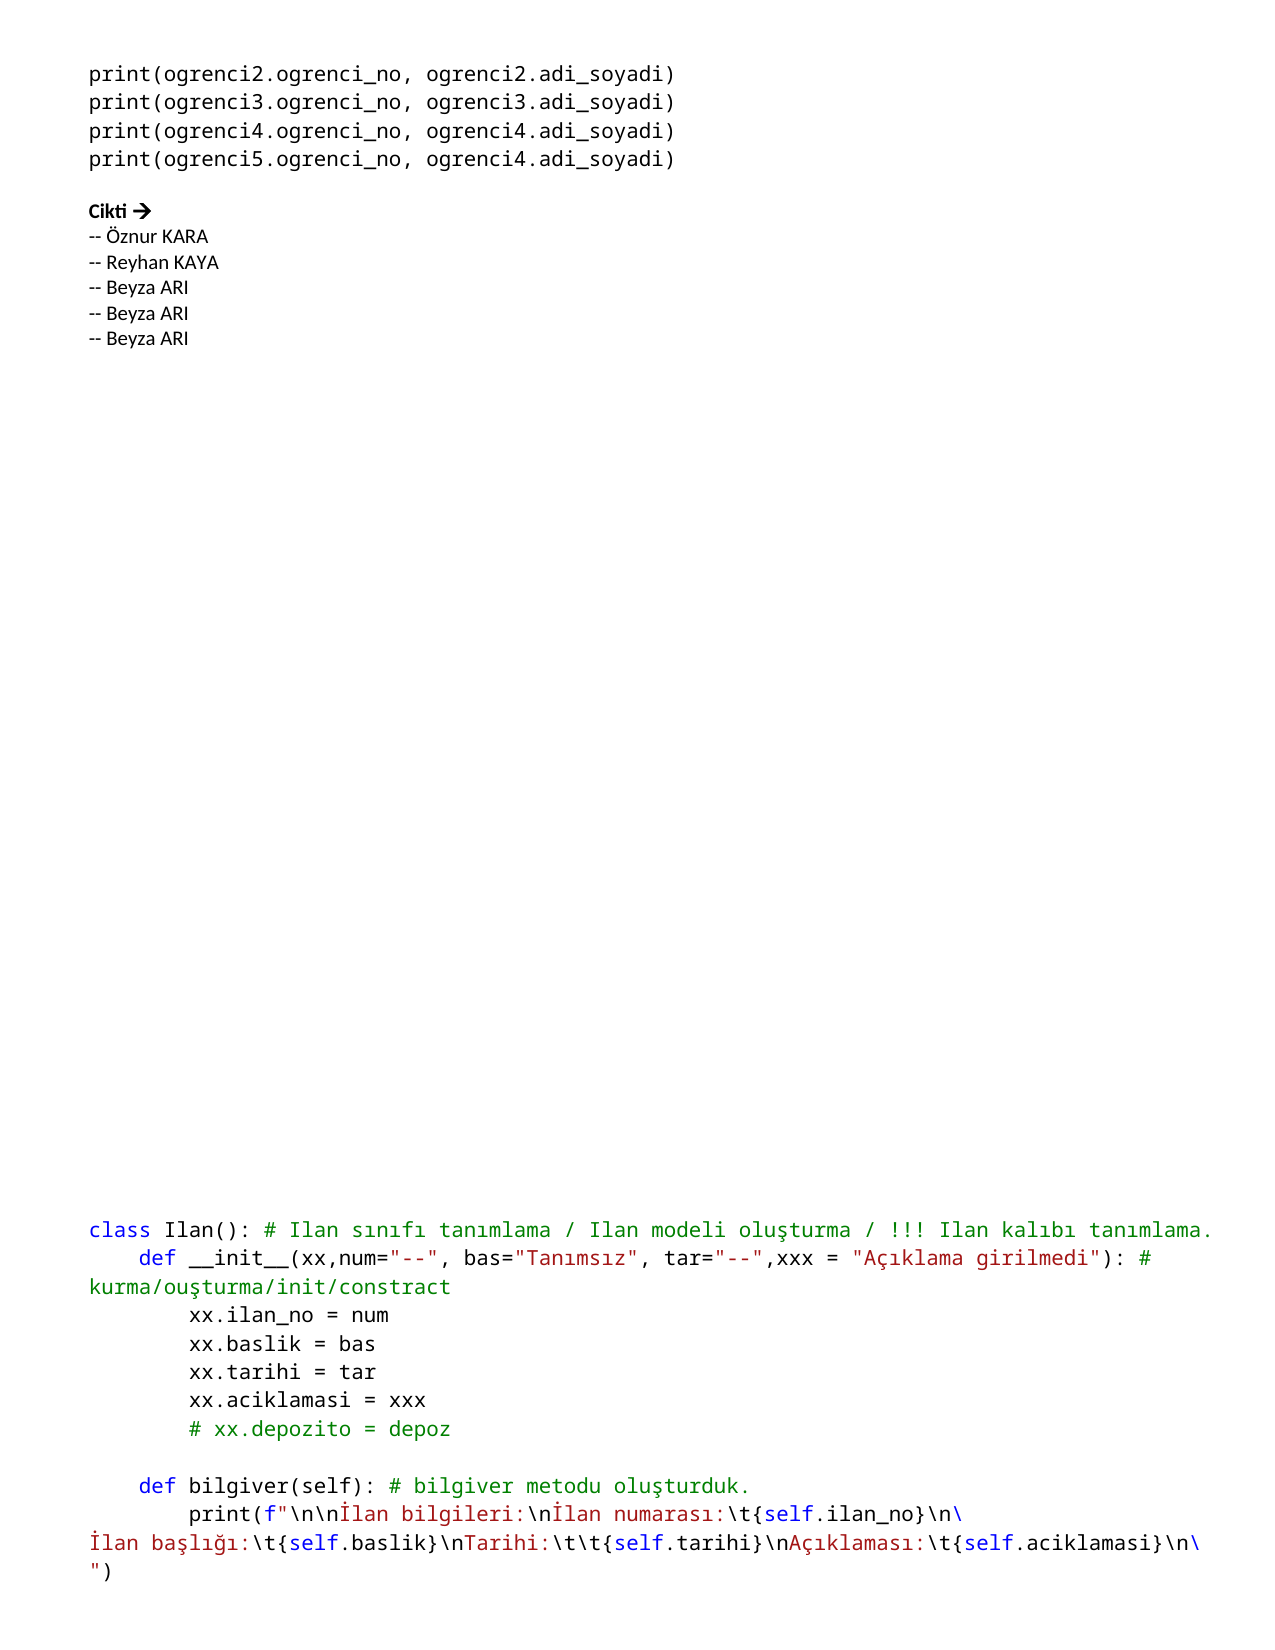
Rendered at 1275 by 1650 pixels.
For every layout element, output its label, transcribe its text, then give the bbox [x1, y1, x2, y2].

text -- Beyza ARI [89, 300, 1216, 325]
text print(ogrenci3.ogrenci_no, ogrenci3.adi_soyadi) [89, 87, 1216, 116]
text xx.aciklamasi = xxx [89, 1386, 1216, 1414]
text Cikti [89, 198, 1216, 224]
text -- Beyza ARI [89, 325, 1216, 351]
text def __init__(xx,num="--", bas="Tanımsız", tar="--",xxx = "Açıklama girilmedi"): # kurma/ouşturma/init/constract [89, 1243, 1216, 1300]
text -- Reyhan KAYA [89, 249, 1216, 274]
text İlan başlığı:\t{self.baslik}\nTarihi:\t\t{self.tarihi}\nAçıklaması:\t{self.aciklamasi}\n\ [89, 1528, 1216, 1556]
text xx.ilan_no = num [89, 1300, 1216, 1329]
text def bilgiver(self): # bilgiver metodu oluşturduk. [89, 1471, 1216, 1499]
text xx.baslik = bas [89, 1329, 1216, 1357]
text class Ilan(): # Ilan sınıfı tanımlama / Ilan modeli oluşturma / !!! Ilan kalıbı tanımlama. [89, 1215, 1216, 1243]
text -- Beyza ARI [89, 274, 1216, 300]
text print(ogrenci5.ogrenci_no, ogrenci4.adi_soyadi) [89, 144, 1216, 173]
text print(ogrenci2.ogrenci_no, ogrenci2.adi_soyadi) [89, 59, 1216, 87]
text # xx.depozito = depoz [89, 1414, 1216, 1442]
text ") [89, 1556, 1216, 1584]
text xx.tarihi = tar [89, 1357, 1216, 1386]
text -- Öznur KARA [89, 224, 1216, 249]
text print(ogrenci4.ogrenci_no, ogrenci4.adi_soyadi) [89, 116, 1216, 144]
text print(f"\n\nİlan bilgileri:\nİlan numarası:\t{self.ilan_no}\n\ [89, 1499, 1216, 1528]
